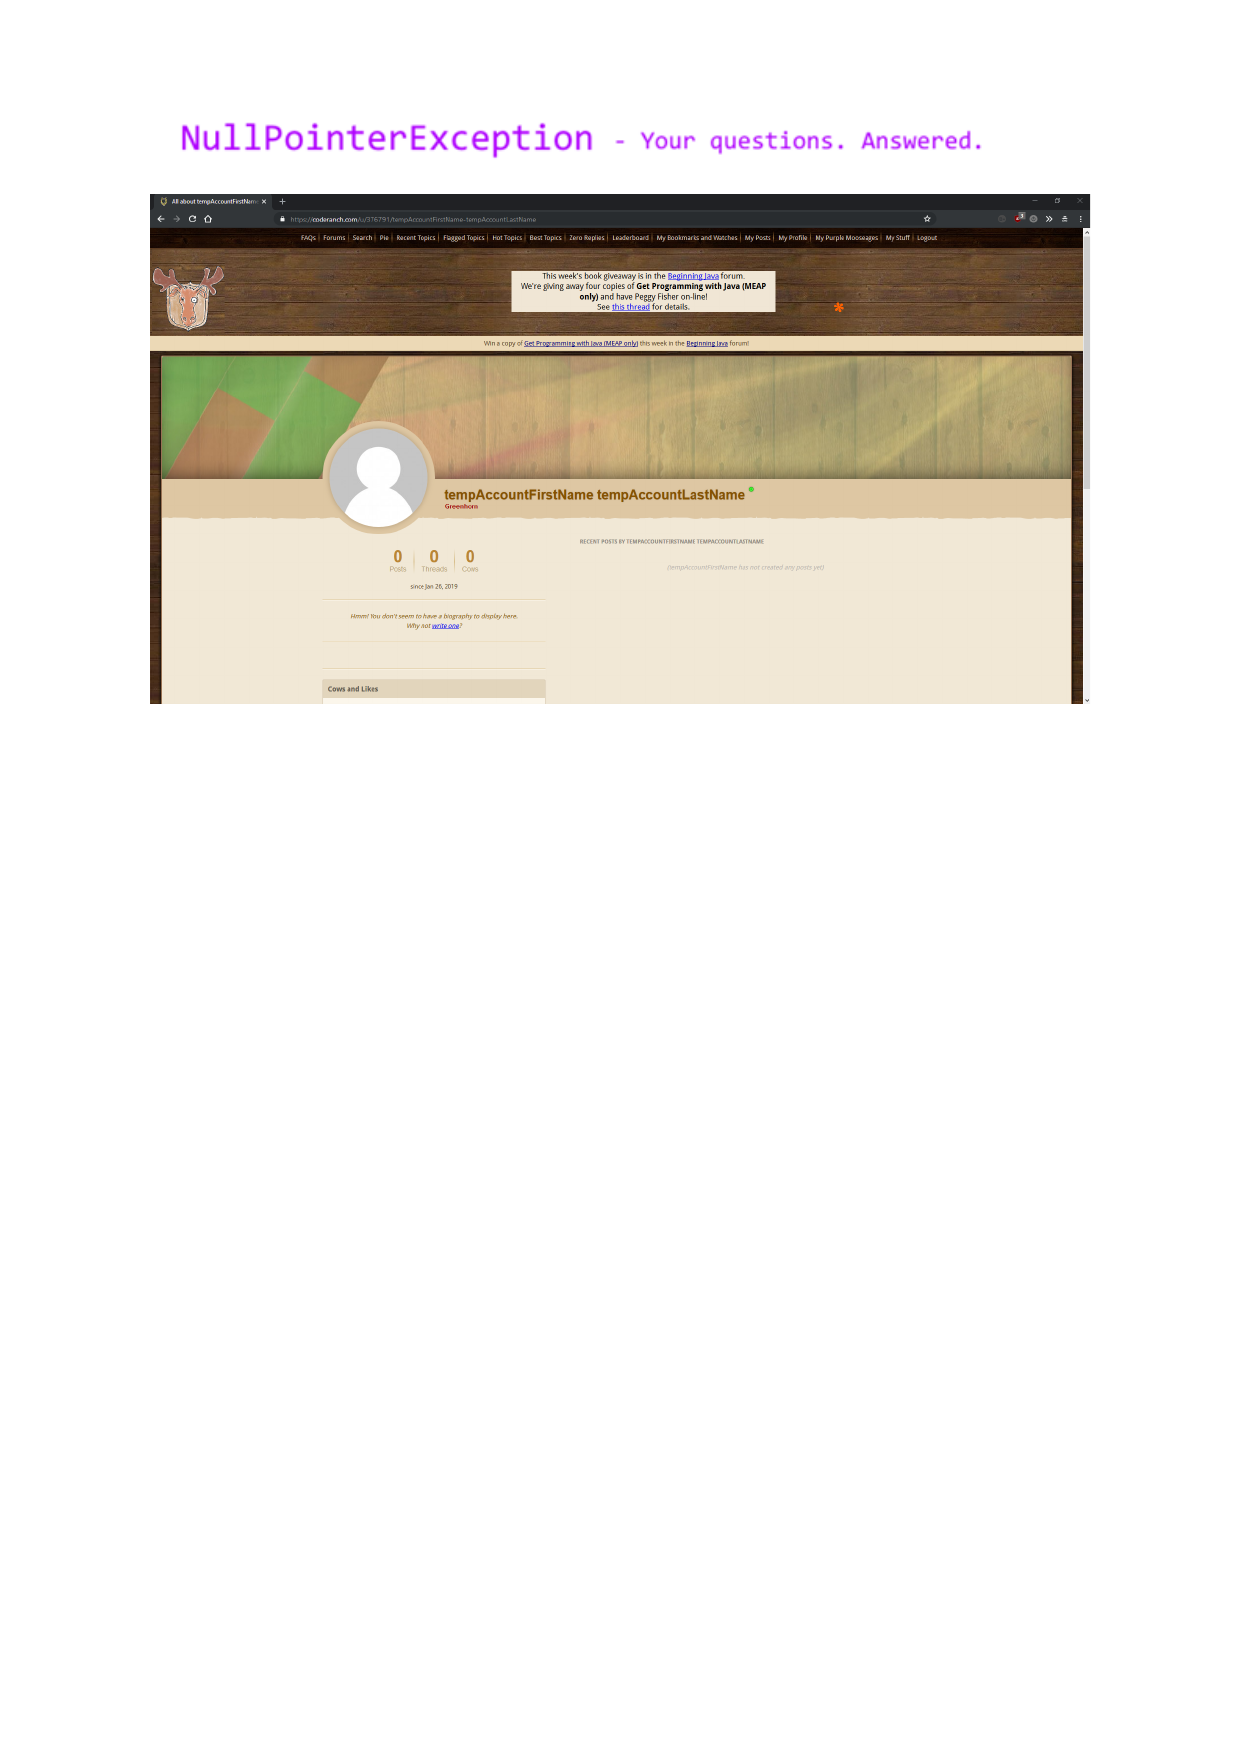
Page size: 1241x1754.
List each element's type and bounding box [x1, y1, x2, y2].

picture [150, 73, 1091, 704]
